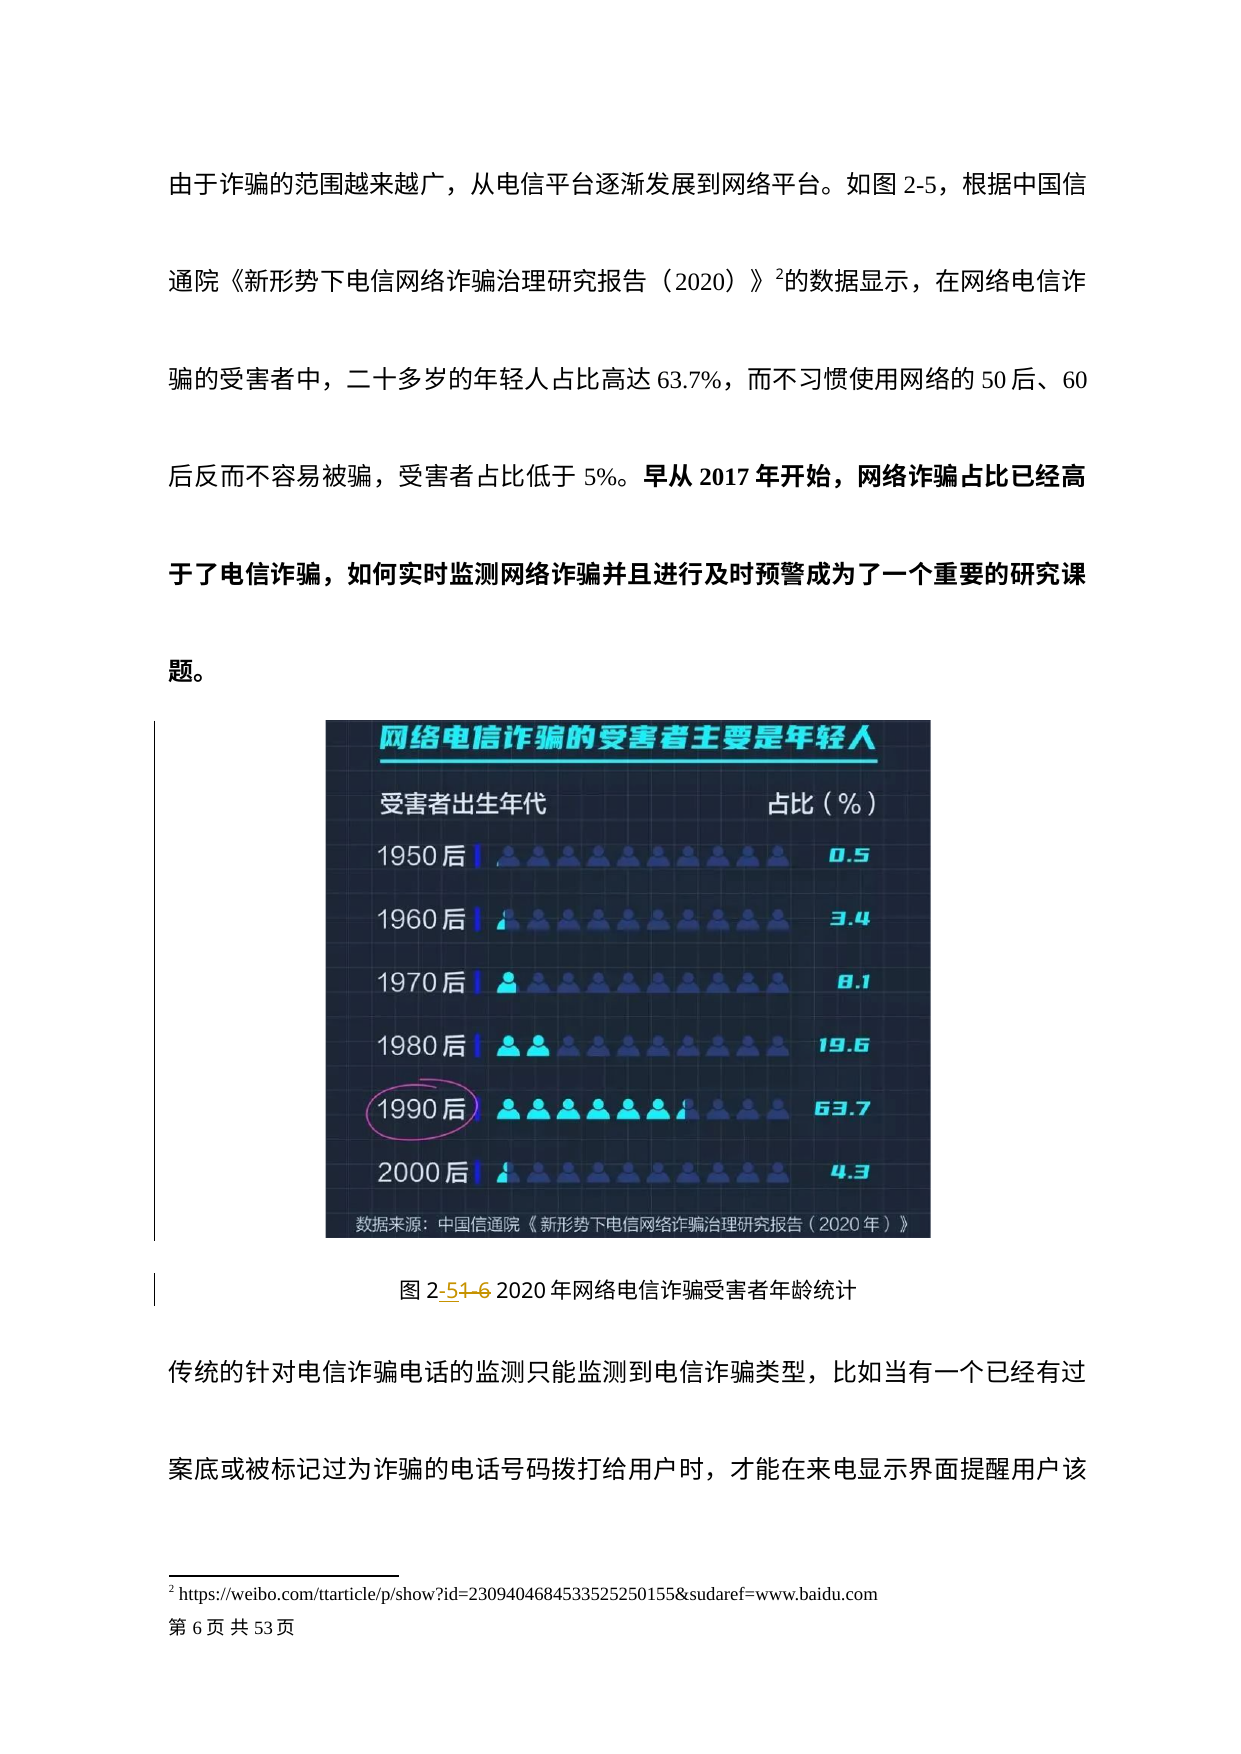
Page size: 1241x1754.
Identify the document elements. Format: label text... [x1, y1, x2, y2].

picture [325, 720, 931, 1238]
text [169, 1338, 1087, 1501]
text 由于诈骗的范围越来越广，从电信平台逐渐发展到网络平台。如，根据中国信通院《新形势下电信网络诈骗治理研究报告（2020）》的数据显示，在网络电信诈骗的受害者中，二十多岁的年轻人占比高达63.7%，而不习惯使用网络的50后、60后反而不容易被骗，受害者占比低于5%。早从2017年开始，网络诈骗占比已经高于了电信诈骗，如何实时监测网络诈骗并且进行及时预警成为了一个重要的研究课题。 [169, 150, 1087, 702]
text 图 2 2020年网络电信诈骗受害者年龄统计 [169, 1273, 1087, 1306]
